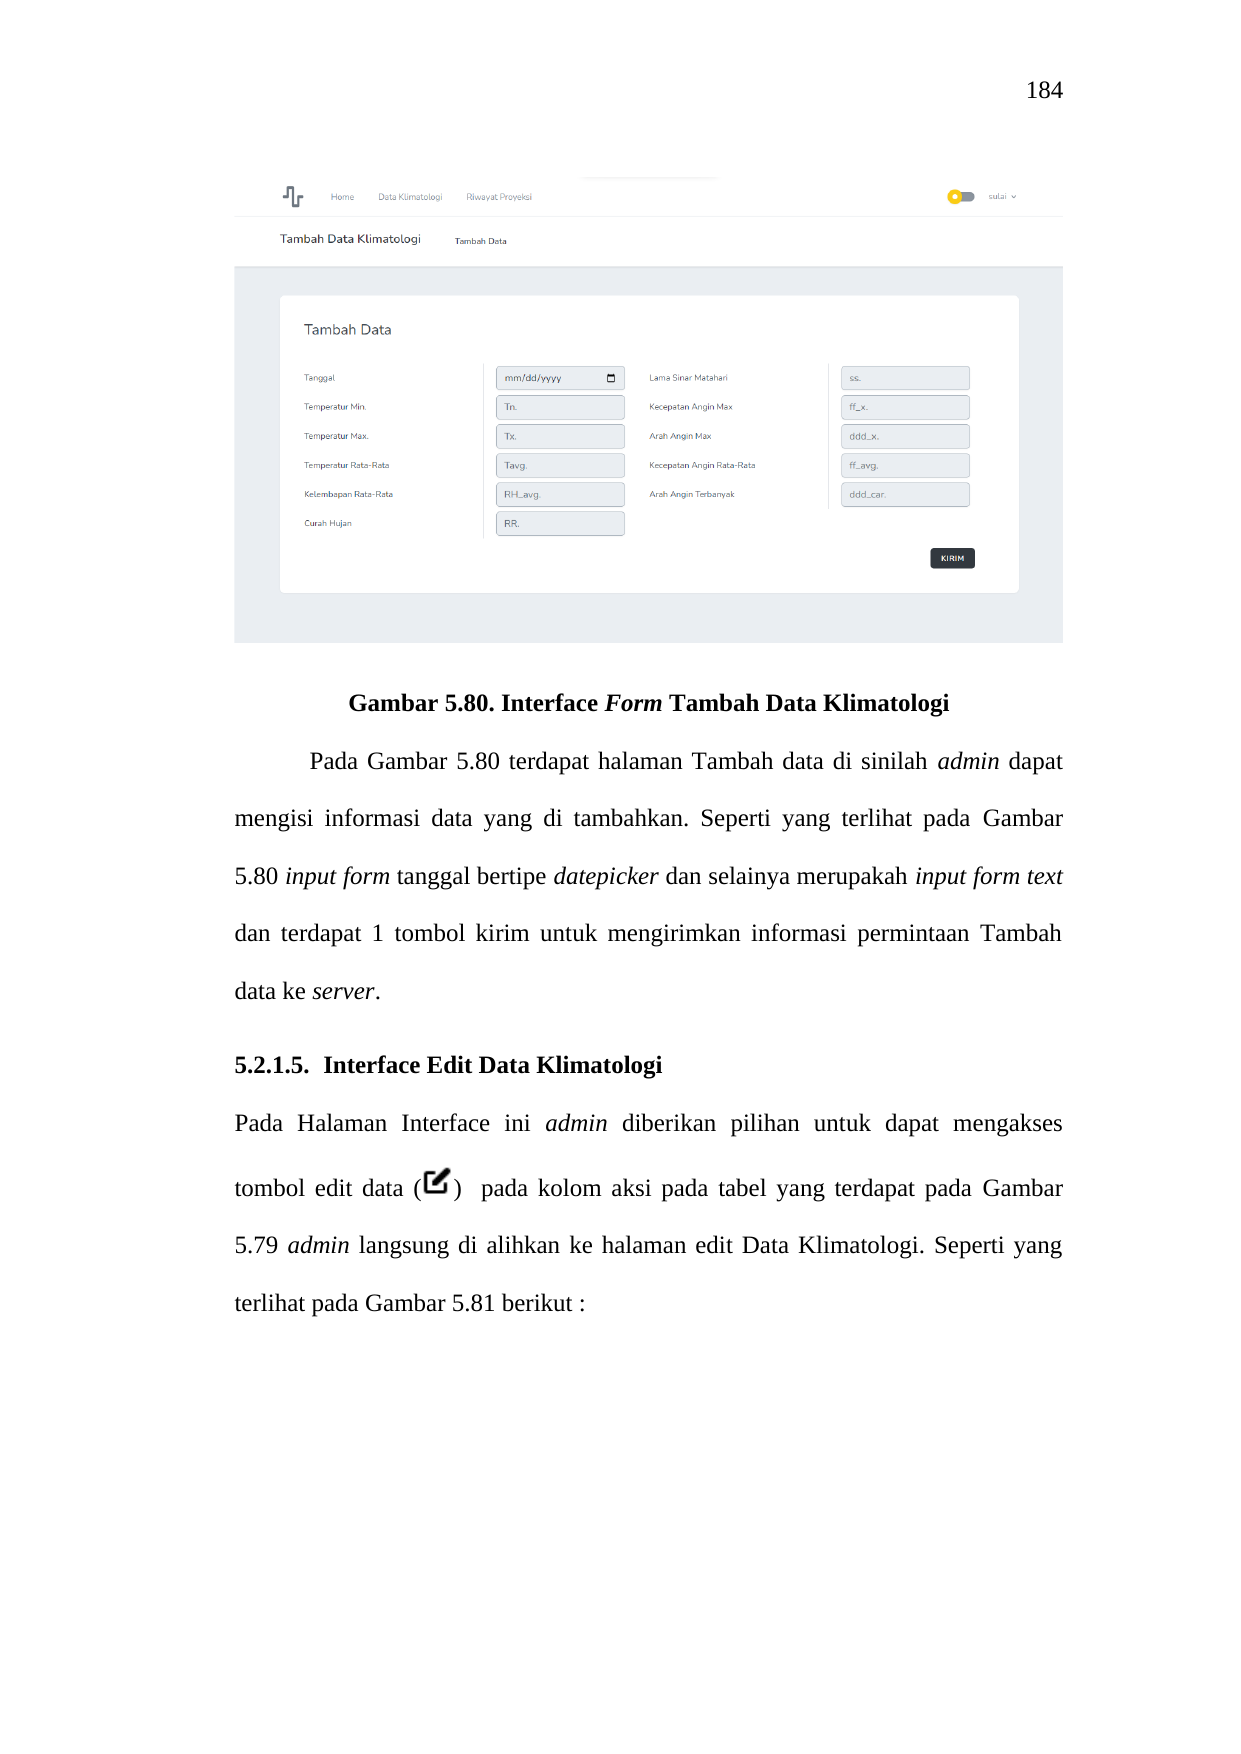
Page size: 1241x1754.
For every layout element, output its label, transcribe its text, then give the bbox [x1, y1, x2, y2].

subtitle Interface Edit Data Klimatologi [234, 1050, 1063, 1079]
picture [234, 177, 1063, 643]
picture [422, 1165, 454, 1197]
